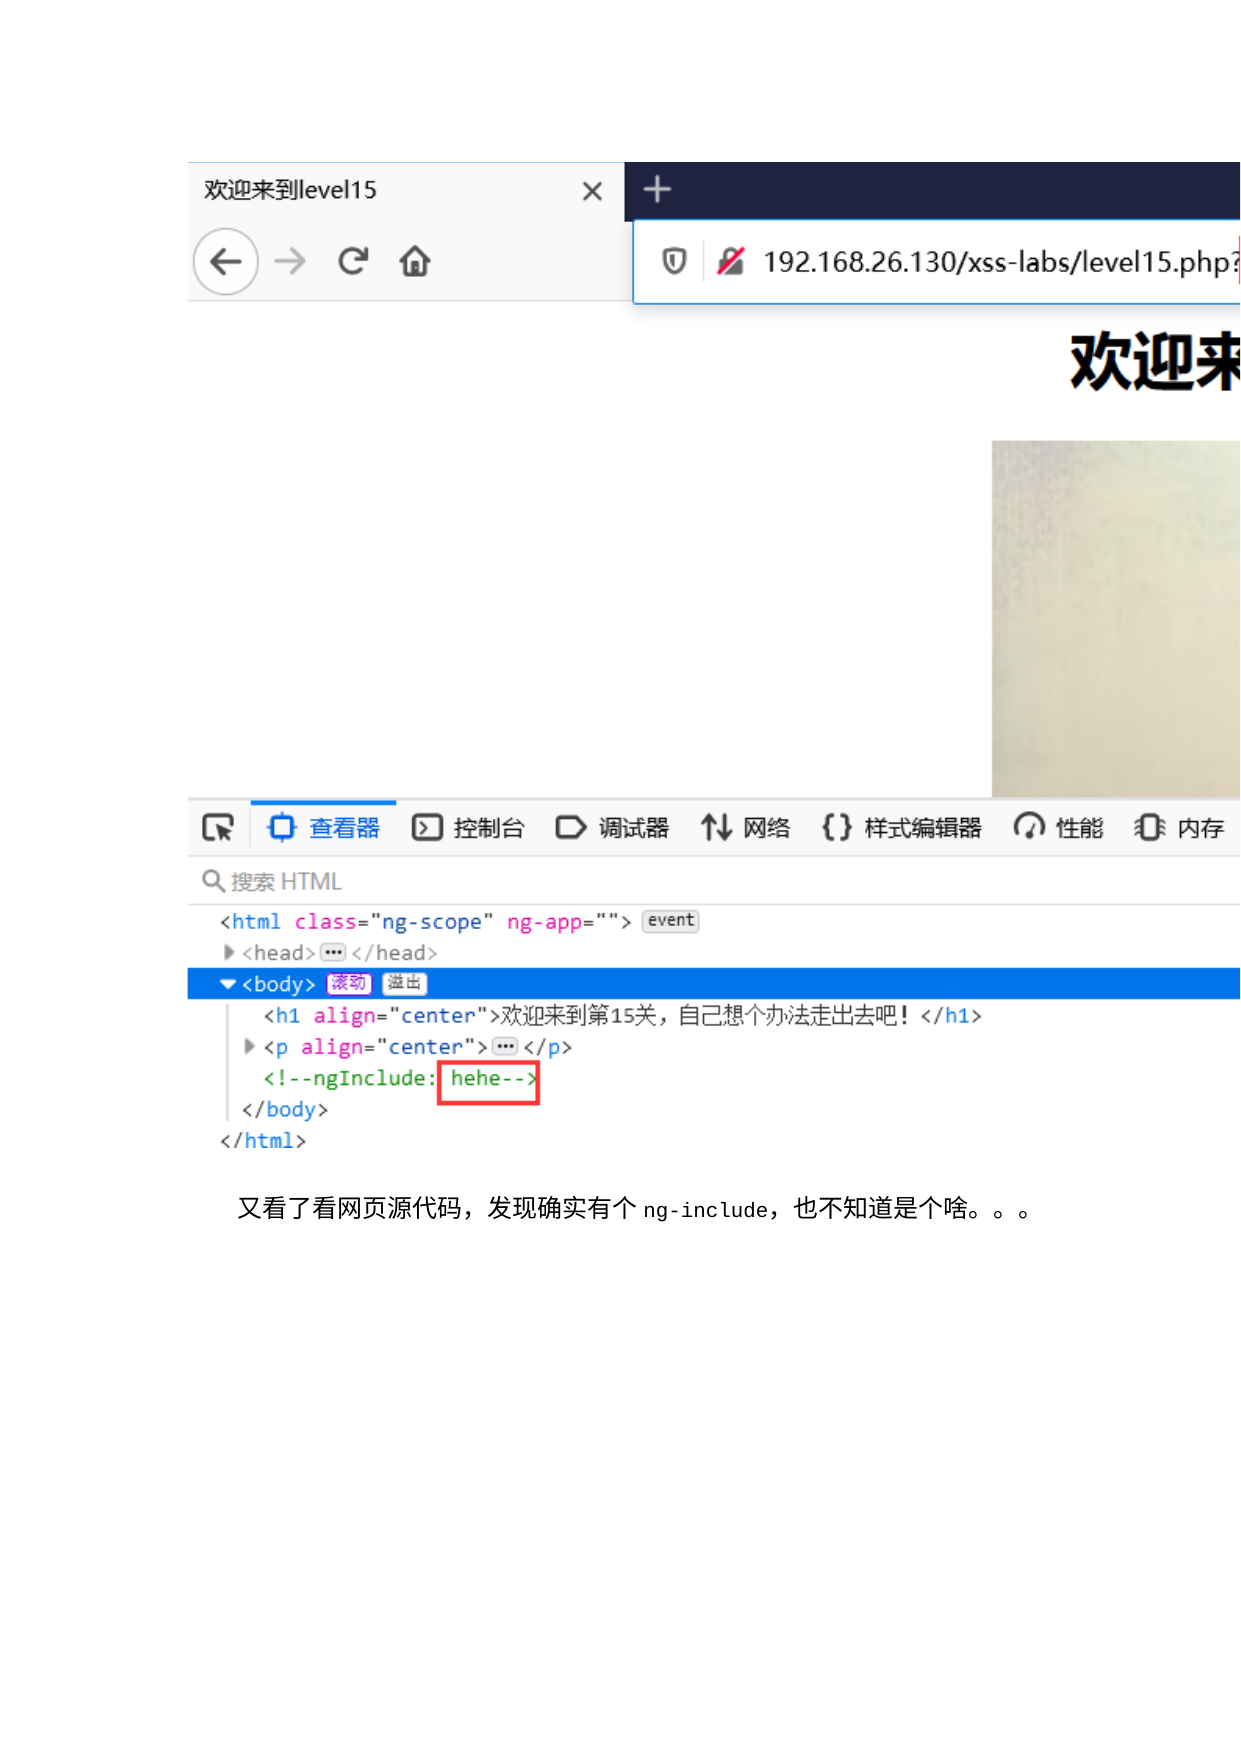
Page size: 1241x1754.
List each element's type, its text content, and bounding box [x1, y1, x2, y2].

picture [187, 162, 1241, 1148]
text 又看了看网页源代码，发现确实有个 ng-include，也不知道是个啥。。。 [187, 1174, 1053, 1239]
